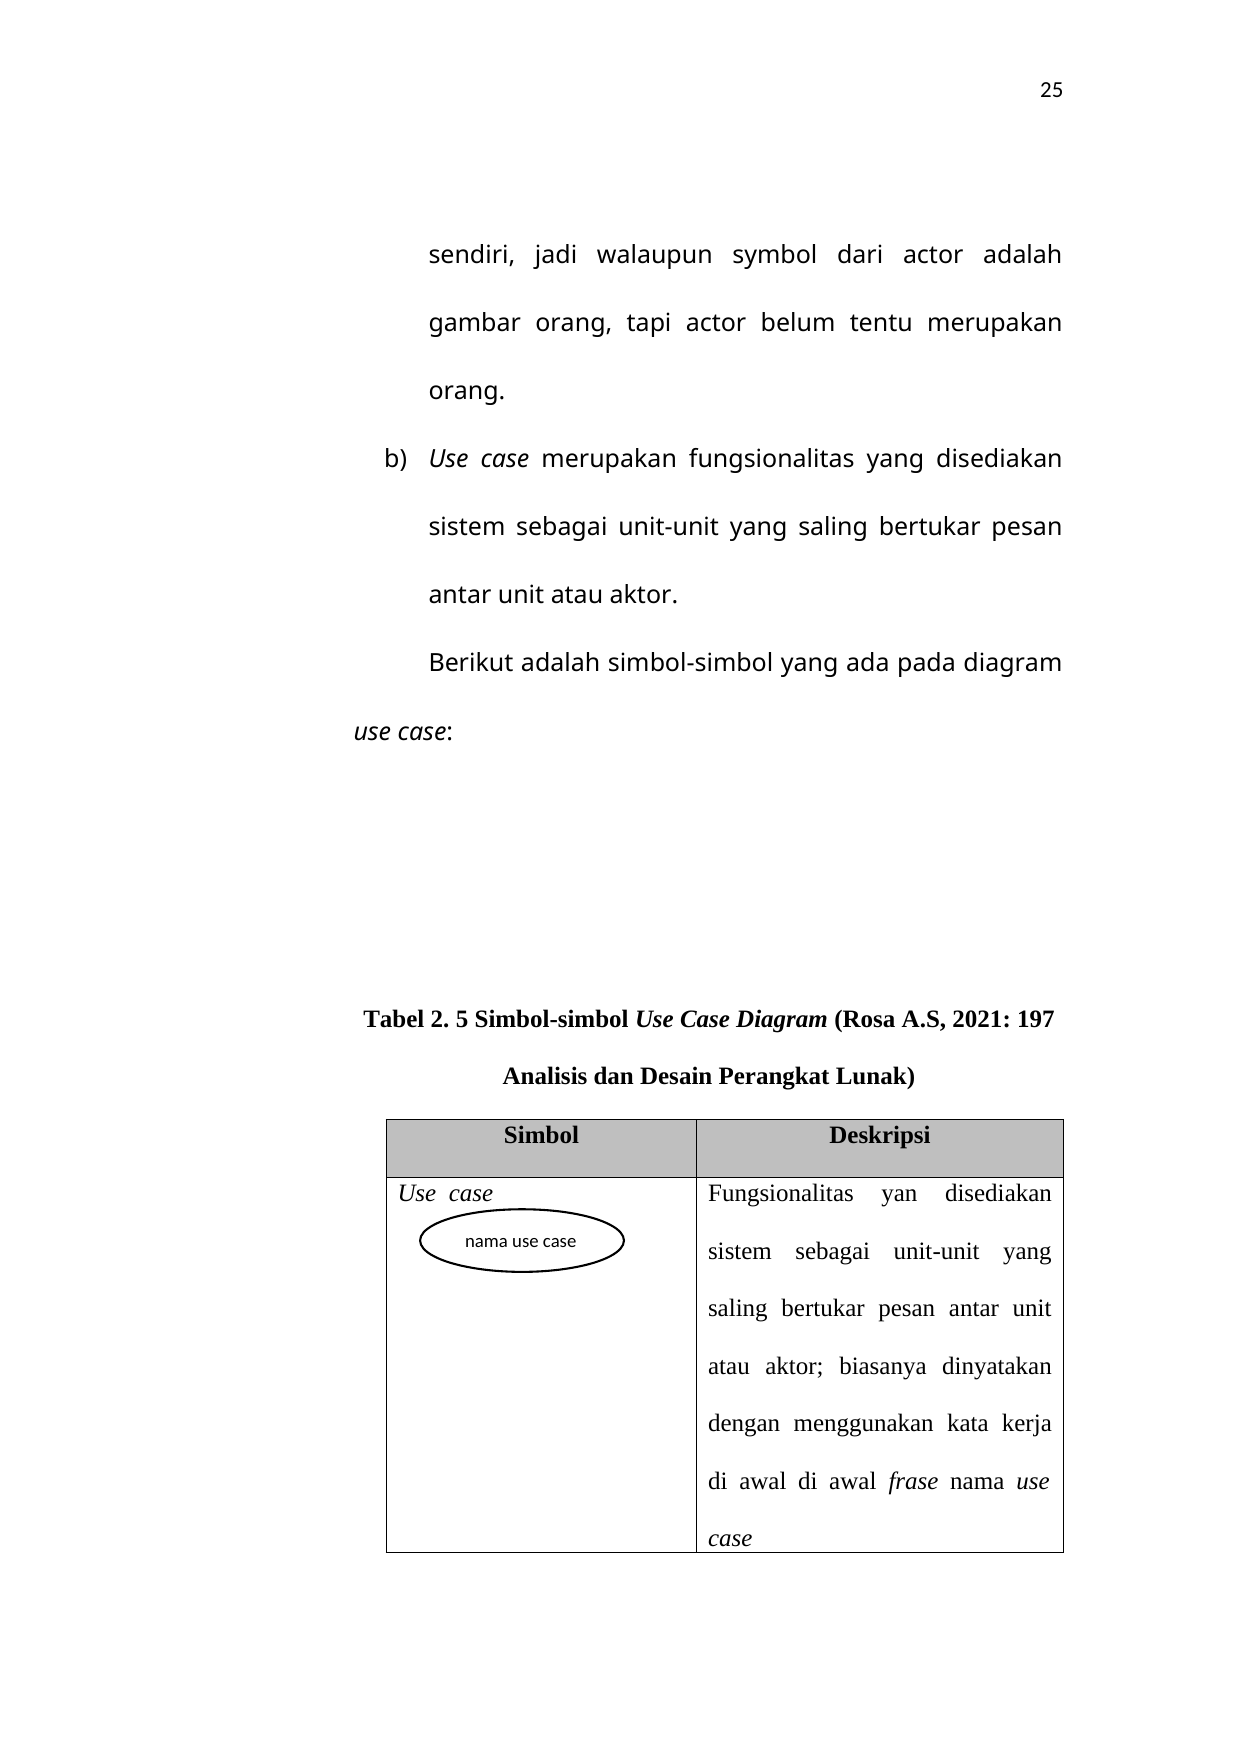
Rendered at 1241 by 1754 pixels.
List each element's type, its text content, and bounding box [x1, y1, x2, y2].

table_header Simbol [387, 1120, 696, 1177]
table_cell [697, 1178, 1063, 1552]
table_cell Use case [387, 1178, 696, 1552]
text Tabel 2. 5 Simbol-simbol Use Case Diagram (Rosa A.S, 2021: 197 Analisis dan Desain Perangkat Lunak) [354, 1004, 1063, 1090]
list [391, 236, 1063, 407]
list Berikut adalah simbol-simbol yang ada pada diagram use case: [353, 645, 1063, 747]
text Use case merupakan fungsionalitas yang disediakan sistem sebagai unit-unit yang saling bertukar pesan antar unit atau aktor. [384, 441, 1063, 611]
table_header Deskripsi [697, 1120, 1063, 1177]
